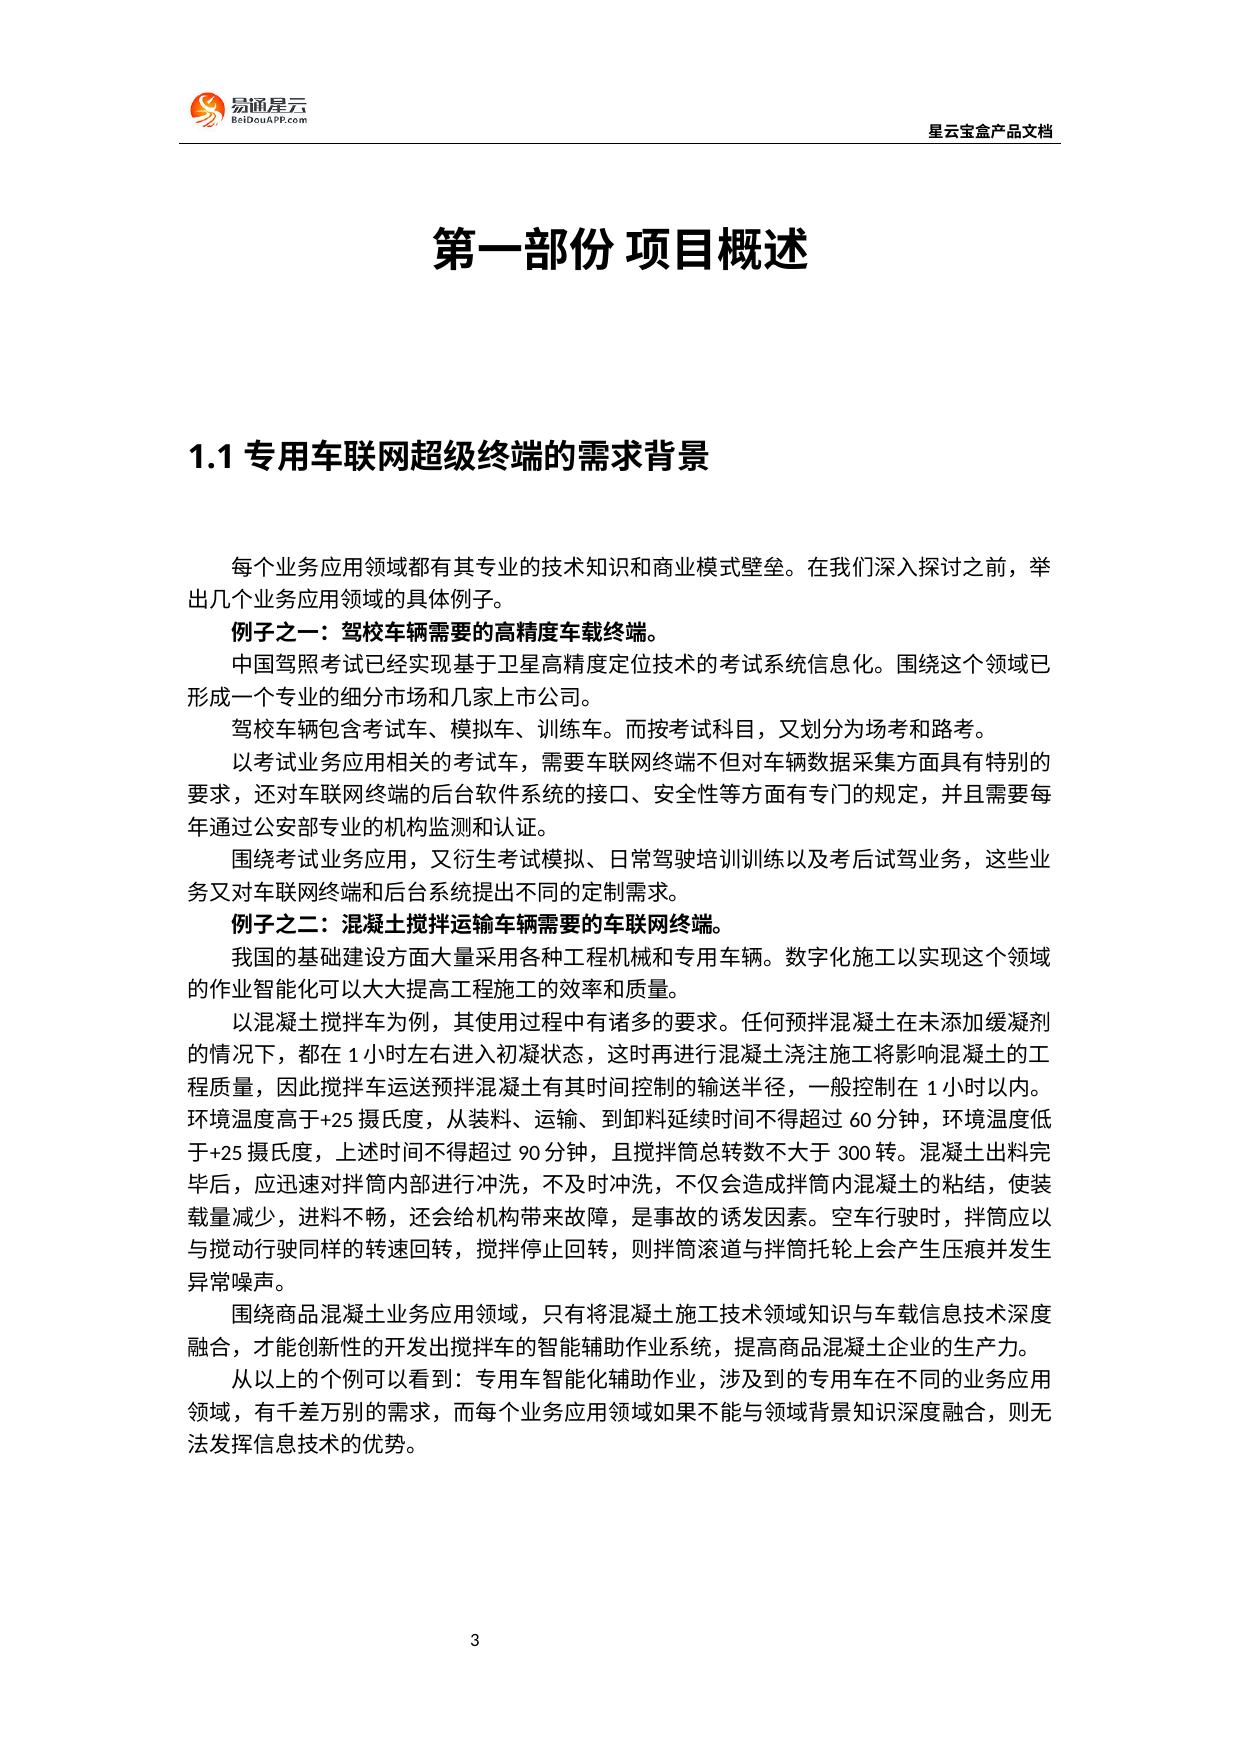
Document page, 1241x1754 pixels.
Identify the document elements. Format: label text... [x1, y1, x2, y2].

text 以混凝土搅拌车为例，其使用过程中有诸多的要求。任何预拌混凝土在未添加缓凝剂的情况下，都在1小时左右进入初凝状态，这时再进行混凝土浇注施工将影响混凝土的工程质量，因此搅拌车运送预拌混凝土有其时间控制的输送半径，一般控制在1小时以内。环境温度高于+25摄氏度，从装料、运输、到卸料延续时间不得超过60分钟，环境温度低于+25摄氏度，上述时间不得超过90分钟，且搅拌筒总转数不大于300转。混凝土出料完毕后，应迅速对拌筒内部进行冲洗，不及时冲洗，不仅会造成拌筒内混凝土的粘结，使装载量减少，进料不畅，还会给机构带来故障，是事故的诱发因素。空车行驶时，拌筒应以与搅动行驶同样的转速回转，搅拌停止回转，则拌筒滚道与拌筒托轮上会产生压痕并发生异常噪声。 [187, 1004, 1053, 1297]
text 以考试业务应用相关的考试车，需要车联网终端不但对车辆数据采集方面具有特别的要求，还对车联网终端的后台软件系统的接口、安全性等方面有专门的规定，并且需要每年通过公安部专业的机构监测和认证。 [187, 744, 1053, 842]
text 驾校车辆包含考试车、模拟车、训练车。而按考试科目，又划分为场考和路考。 [187, 712, 1053, 744]
subtitle 第一部份 项目概述 [187, 197, 1053, 295]
text 中国驾照考试已经实现基于卫星高精度定位技术的考试系统信息化。围绕这个领域已形成一个专业的细分市场和几家上市公司。 [187, 647, 1053, 712]
text 例子之二：混凝土搅拌运输车辆需要的车联网终端。 [187, 907, 1053, 939]
text 每个业务应用领域都有其专业的技术知识和商业模式壁垒。在我们深入探讨之前，举出几个业务应用领域的具体例子。 [187, 549, 1053, 614]
text 围绕商品混凝土业务应用领域，只有将混凝土施工技术领域知识与车载信息技术深度融合，才能创新性的开发出搅拌车的智能辅助作业系统，提高商品混凝土企业的生产力。 [187, 1297, 1053, 1362]
text 例子之一：驾校车辆需要的高精度车载终端。 [187, 614, 1053, 647]
picture [181, 80, 432, 138]
text 我国的基础建设方面大量采用各种工程机械和专用车辆。数字化施工以实现这个领域的作业智能化可以大大提高工程施工的效率和质量。 [187, 939, 1053, 1004]
subtitle 1.1 专用车联网超级终端的需求背景 [187, 422, 1053, 487]
text 从以上的个例可以看到：专用车智能化辅助作业，涉及到的专用车在不同的业务应用领域，有千差万别的需求，而每个业务应用领域如果不能与领域背景知识深度融合，则无法发挥信息技术的优势。 [187, 1362, 1053, 1459]
text 围绕考试业务应用，又衍生考试模拟、日常驾驶培训训练以及考后试驾业务，这些业务又对车联网终端和后台系统提出不同的定制需求。 [187, 842, 1053, 907]
